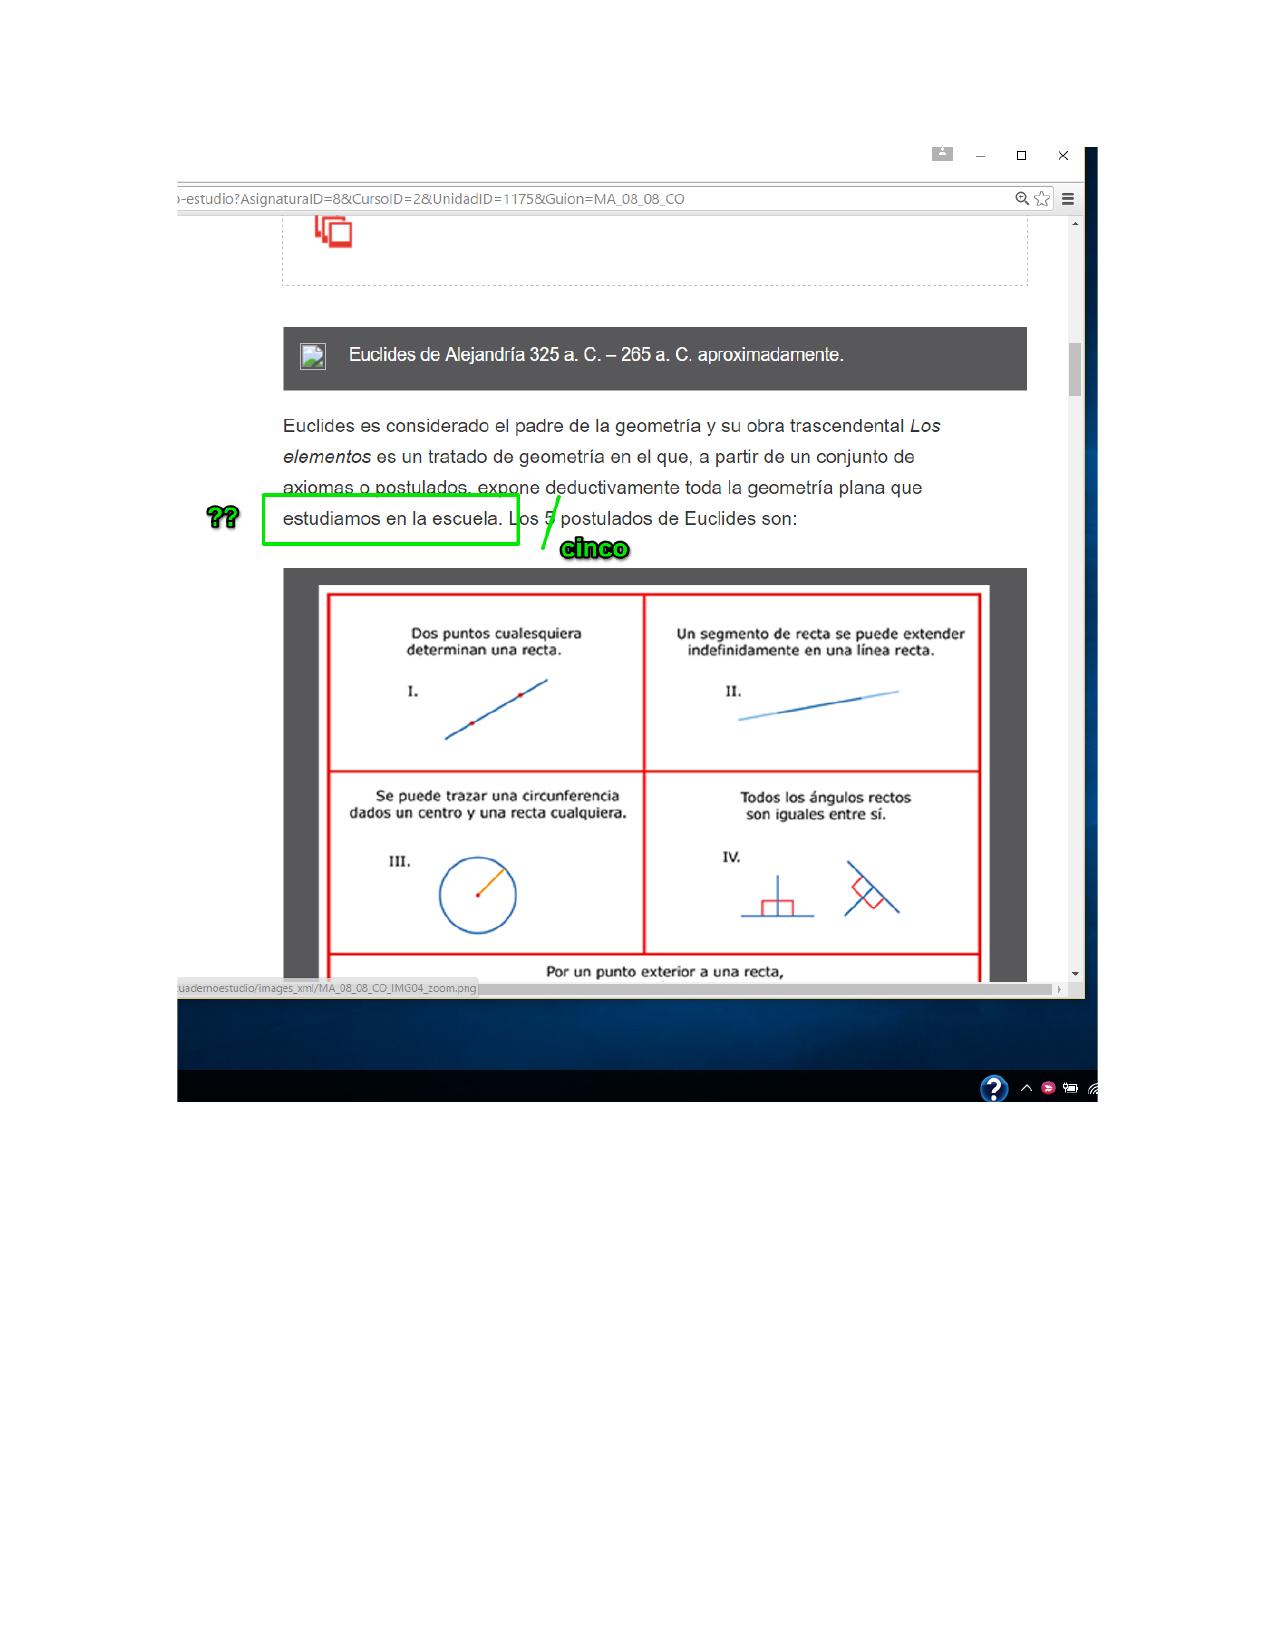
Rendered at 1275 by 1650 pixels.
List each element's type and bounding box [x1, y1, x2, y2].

picture [177, 147, 1098, 1102]
